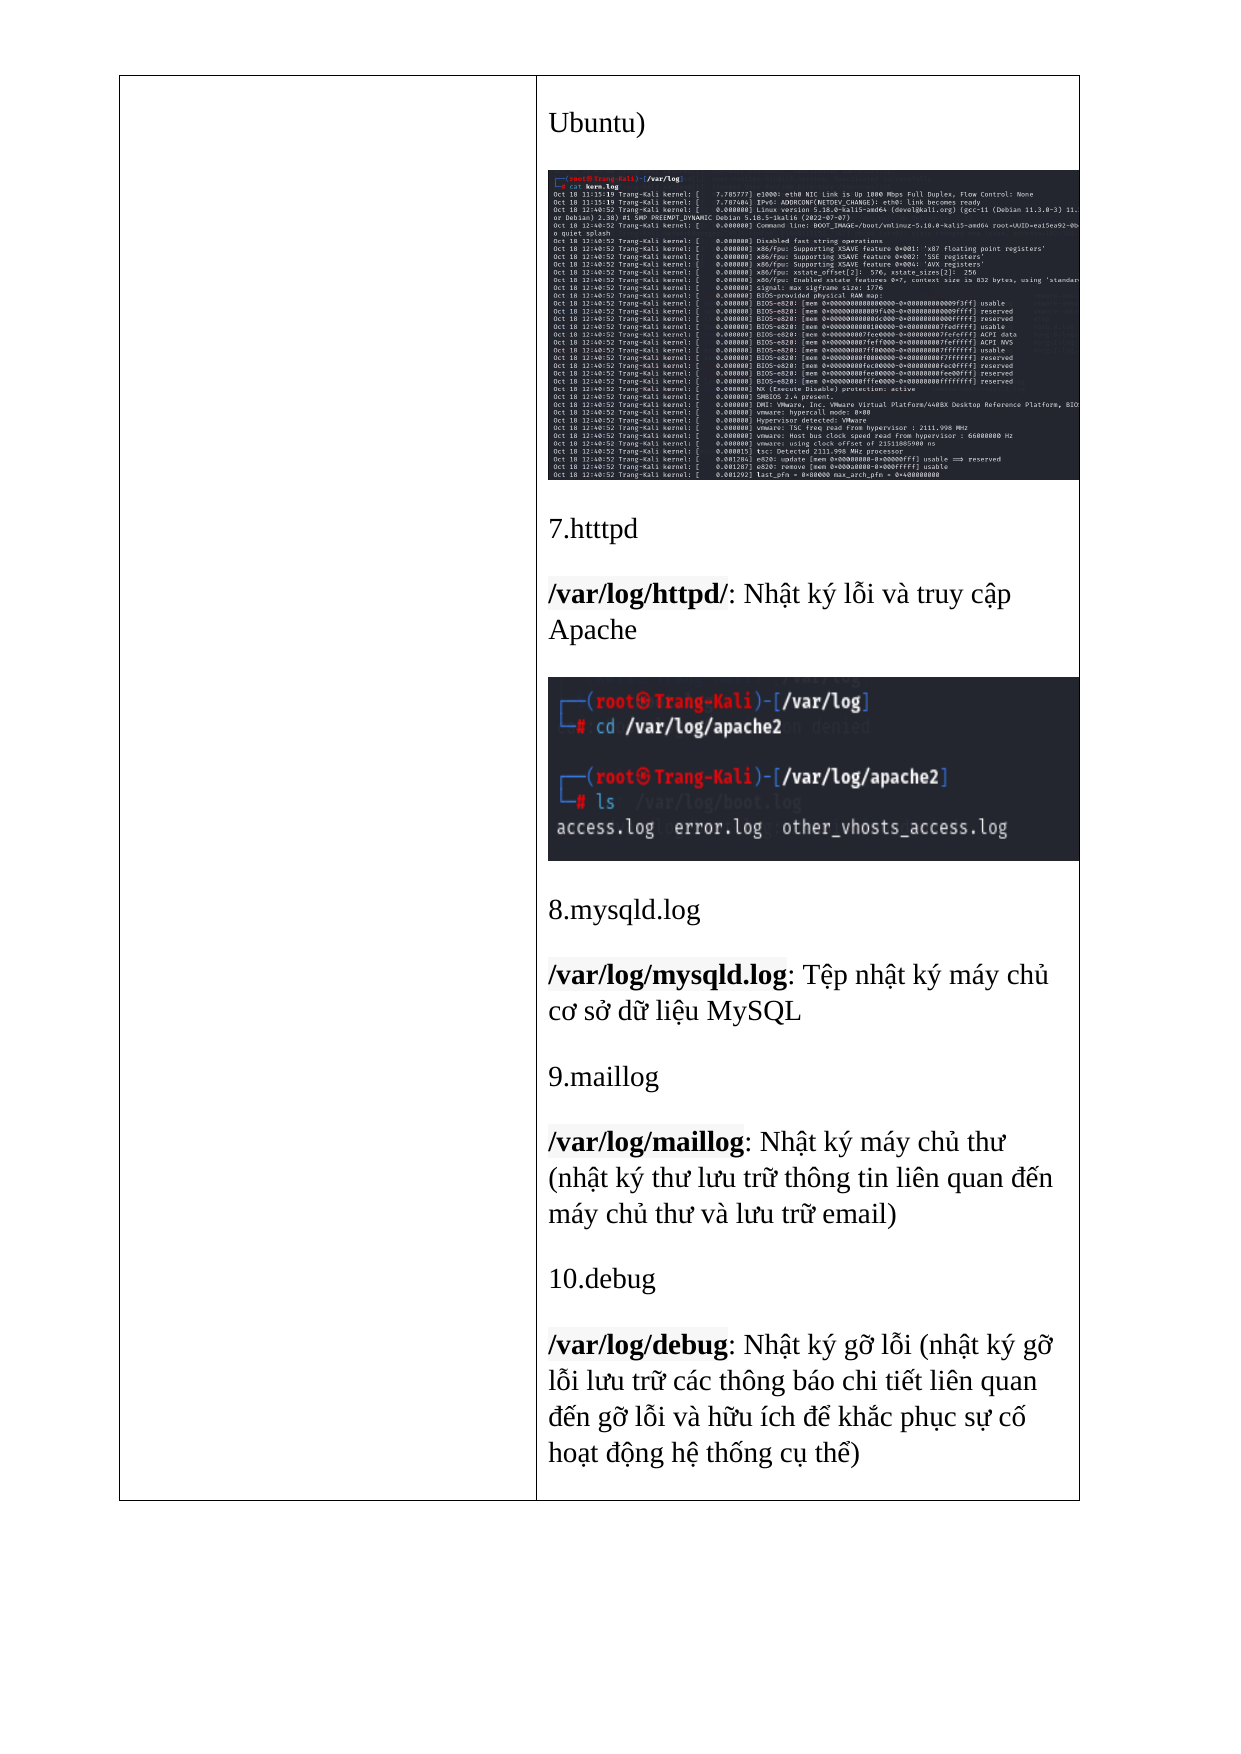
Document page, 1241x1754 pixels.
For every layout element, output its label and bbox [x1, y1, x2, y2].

table_header [120, 76, 536, 1500]
table_header [537, 76, 1079, 1500]
picture [548, 677, 1079, 861]
picture [548, 170, 1079, 480]
